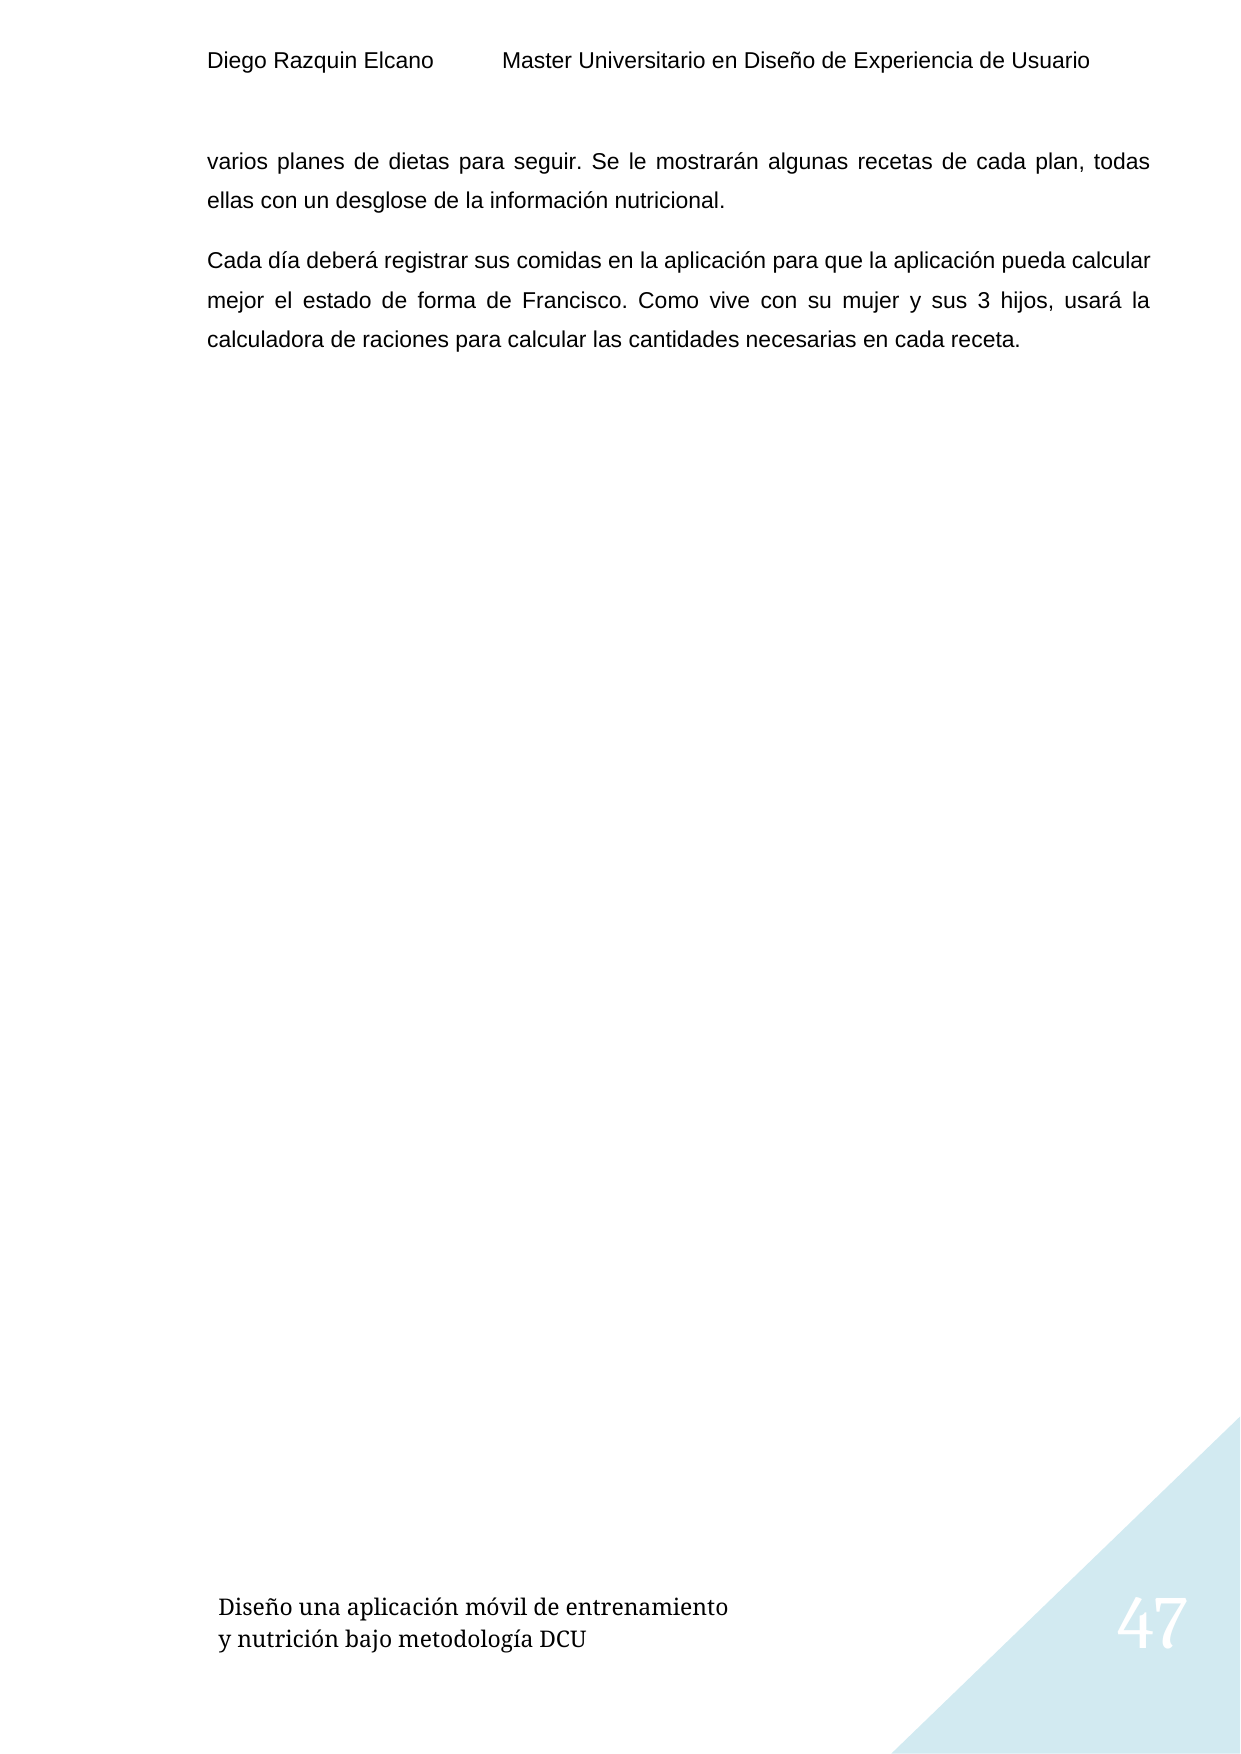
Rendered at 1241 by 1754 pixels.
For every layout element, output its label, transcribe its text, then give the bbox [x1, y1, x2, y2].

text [207, 148, 1152, 213]
text Cada día deberá registrar sus comidas en la aplicación para que la aplicación pueda calcular mejor el estado de forma de Francisco. Como vive con su mujer y sus 3 hijos, usará la calculadora de raciones para calcular las cantidades necesarias en cada receta. [207, 247, 1152, 353]
